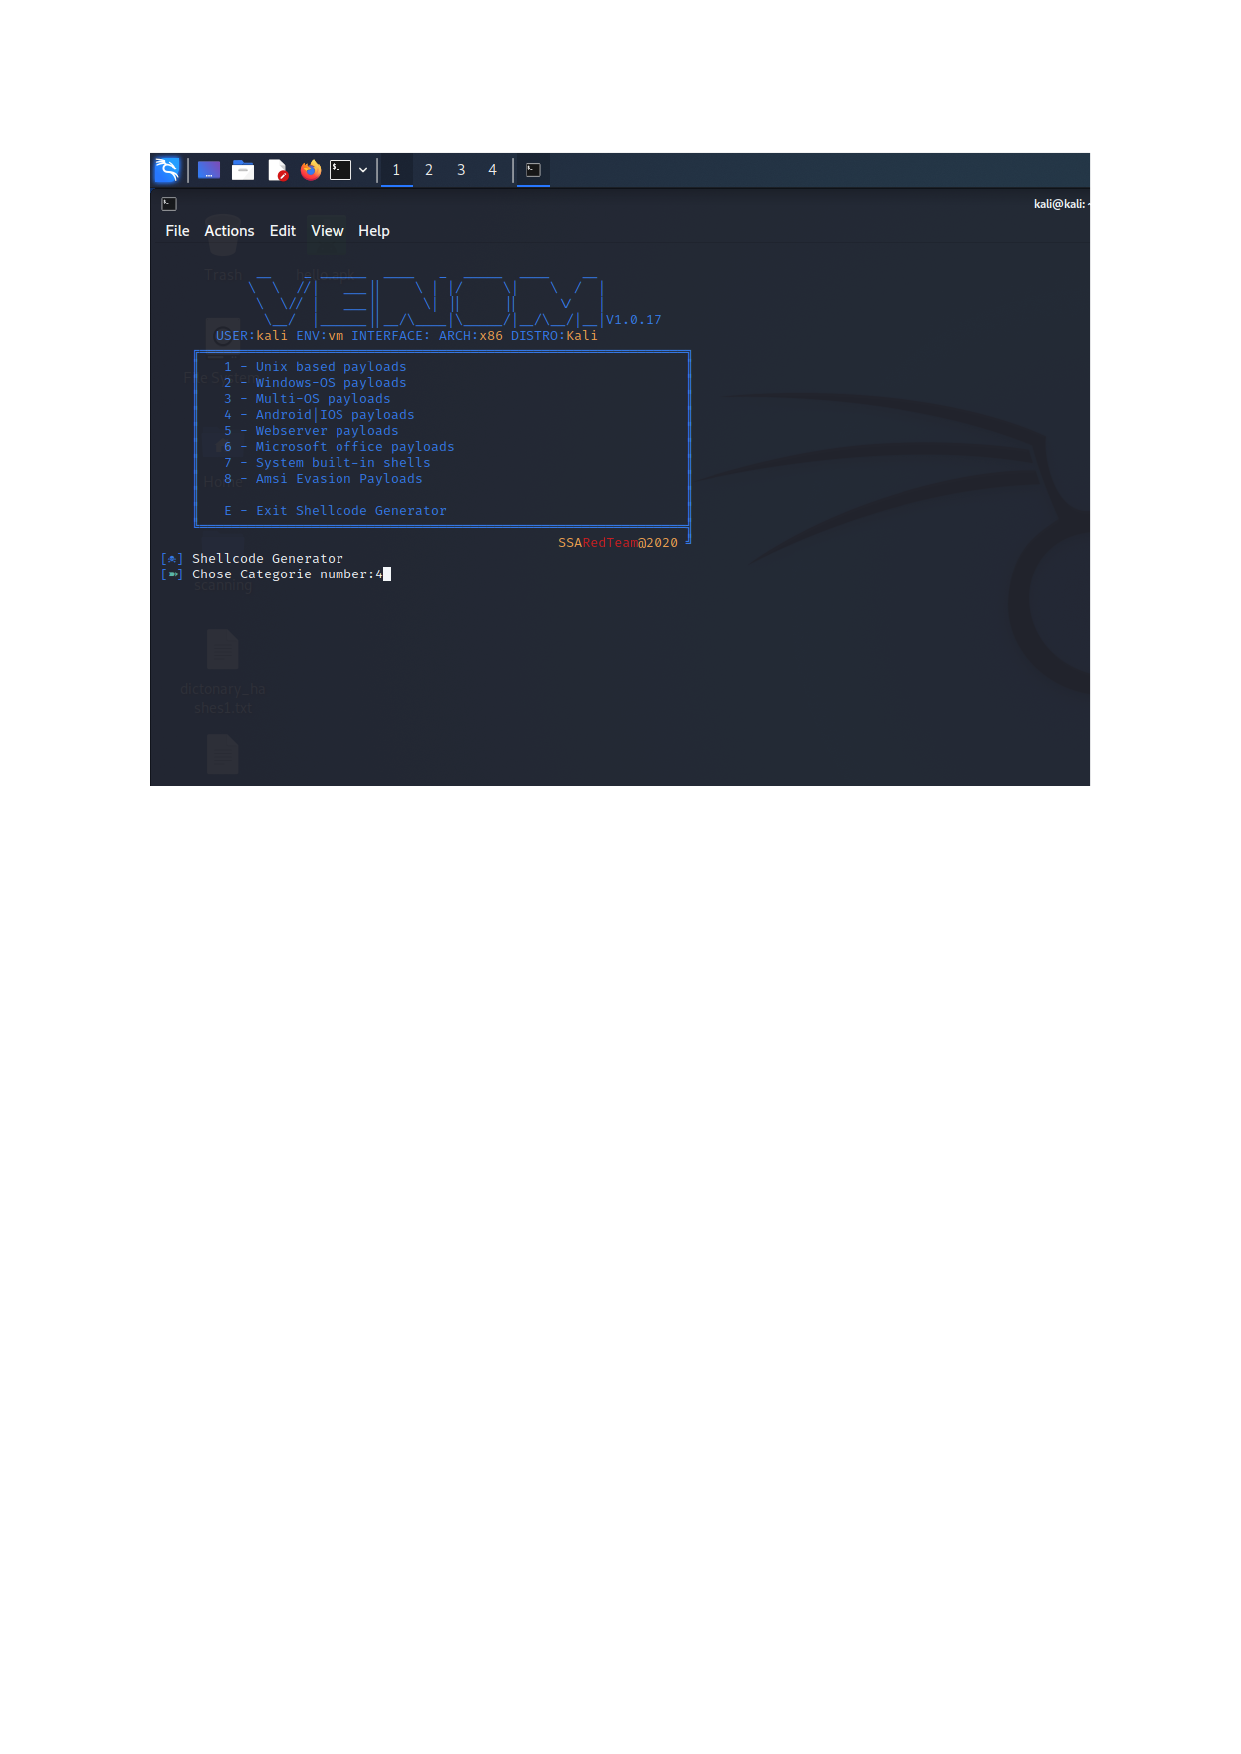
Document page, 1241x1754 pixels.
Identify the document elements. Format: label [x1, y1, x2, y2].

picture [150, 150, 1091, 786]
